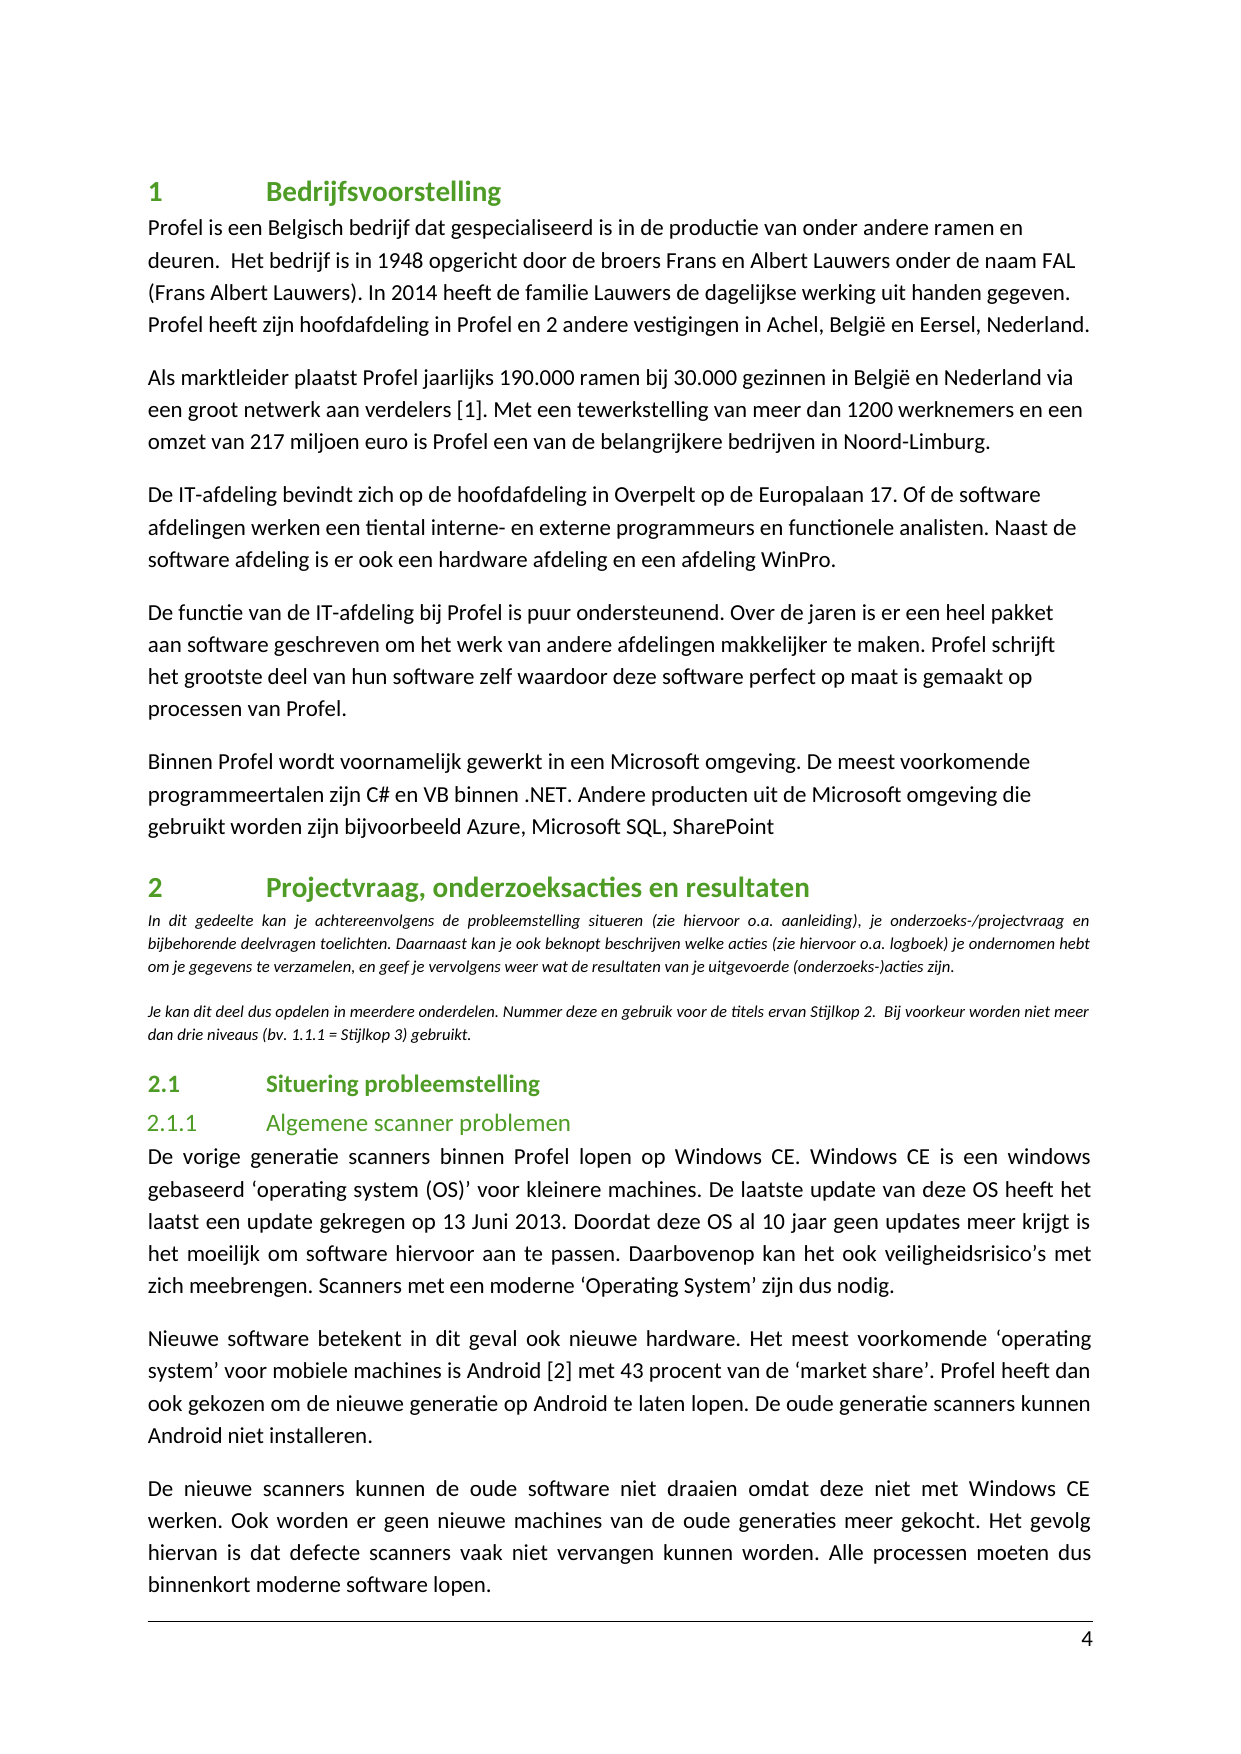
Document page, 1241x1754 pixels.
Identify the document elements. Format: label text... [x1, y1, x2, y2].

text Als marktleider plaatst Profel jaarlijks 190.000 ramen bij 30.000 gezinnen in België en Nederland via een groot netwerk aan verdelers [1]. Met een tewerkstelling van meer dan 1200 werknemers en een omzet van 217 miljoen euro is Profel een van de belangrijkere bedrijven in Noord-Limburg. [148, 363, 1093, 456]
text Binnen Profel wordt voornamelijk gewerkt in een Microsoft omgeving. De meest voorkomende programmeertalen zijn C# en VB binnen .NET. Andere producten uit de Microsoft omgeving die gebruikt worden zijn bijvoorbeeld Azure, Microsoft SQL, SharePoint [148, 747, 1093, 840]
text Je kan dit deel dus opdelen in meerdere onderdelen. Nummer deze en gebruik voor de titels ervan Stijlkop 2. Bij voorkeur worden niet meer dan drie niveaus (bv. 1.1.1 = Stijlkop 3) gebruikt. [148, 1001, 1093, 1044]
subtitle Algemene scanner problemen [146, 1107, 1093, 1138]
text Profel is een Belgisch bedrijf dat gespecialiseerd is in de productie van onder andere ramen en deuren. Het bedrijf is in 1948 opgericht door de broers Frans en Albert Lauwers onder de naam FAL (Frans Albert Lauwers). In 2014 heeft de familie Lauwers de dagelijkse werking uit handen gegeven. Profel heeft zijn hoofdafdeling in Profel en 2 andere vestigingen in Achel, België en Eersel, Nederland. [148, 213, 1093, 338]
text De nieuwe scanners kunnen de oude software niet draaien omdat deze niet met Windows CE werken. Ook worden er geen nieuwe machines van de oude generaties meer gekocht. Het gevolg hiervan is dat defecte scanners vaak niet vervangen kunnen worden. Alle processen moeten dus binnenkort moderne software lopen. [148, 1474, 1093, 1598]
text De functie van de IT-afdeling bij Profel is puur ondersteunend. Over de jaren is er een heel pakket aan software geschreven om het werk van andere afdelingen makkelijker te maken. Profel schrijft het grootste deel van hun software zelf waardoor deze software perfect op maat is gemaakt op processen van Profel. [148, 598, 1093, 722]
subtitle Projectvraag, onderzoeksacties en resultaten [148, 869, 1093, 905]
text In dit gedeelte kan je achtereenvolgens de probleemstelling situeren (zie hiervoor o.a. aanleiding), je onderzoeks-/projectvraag en bijbehorende deelvragen toelichten. Daarnaast kan je ook beknopt beschrijven welke acties (zie hiervoor o.a. logboek) je ondernomen hebt om je gegevens te verzamelen, en geef je vervolgens weer wat de resultaten van je uitgevoerde (onderzoeks-)acties zijn. [148, 910, 1093, 977]
subtitle Situering probleemstelling [148, 1068, 1093, 1099]
text Nieuwe software betekent in dit geval ook nieuwe hardware. Het meest voorkomende ‘operating system’ voor mobiele machines is Android [2] met 43 procent van de ‘market share’. Profel heeft dan ook gekozen om de nieuwe generatie op Android te laten lopen. De oude generatie scanners kunnen Android niet installeren. [148, 1324, 1093, 1449]
subtitle Bedrijfsvoorstelling [148, 173, 1093, 208]
text De vorige generatie scanners binnen Profel lopen op Windows CE. Windows CE is een windows gebaseerd ‘operating system (OS)’ voor kleinere machines. De laatste update van deze OS heeft het laatst een update gekregen op 13 Juni 2013. Doordat deze OS al 10 jaar geen updates meer krijgt is het moeilijk om software hiervoor aan te passen. Daarbovenop kan het ook veiligheidsrisico’s met zich meebrengen. Scanners met een moderne ‘Operating System’ zijn dus nodig. [148, 1142, 1093, 1299]
text De IT-afdeling bevindt zich op de hoofdafdeling in Overpelt op de Europalaan 17. Of de software afdelingen werken een tiental interne- en externe programmeurs en functionele analisten. Naast de software afdeling is er ook een hardware afdeling en een afdeling WinPro. [148, 481, 1093, 573]
